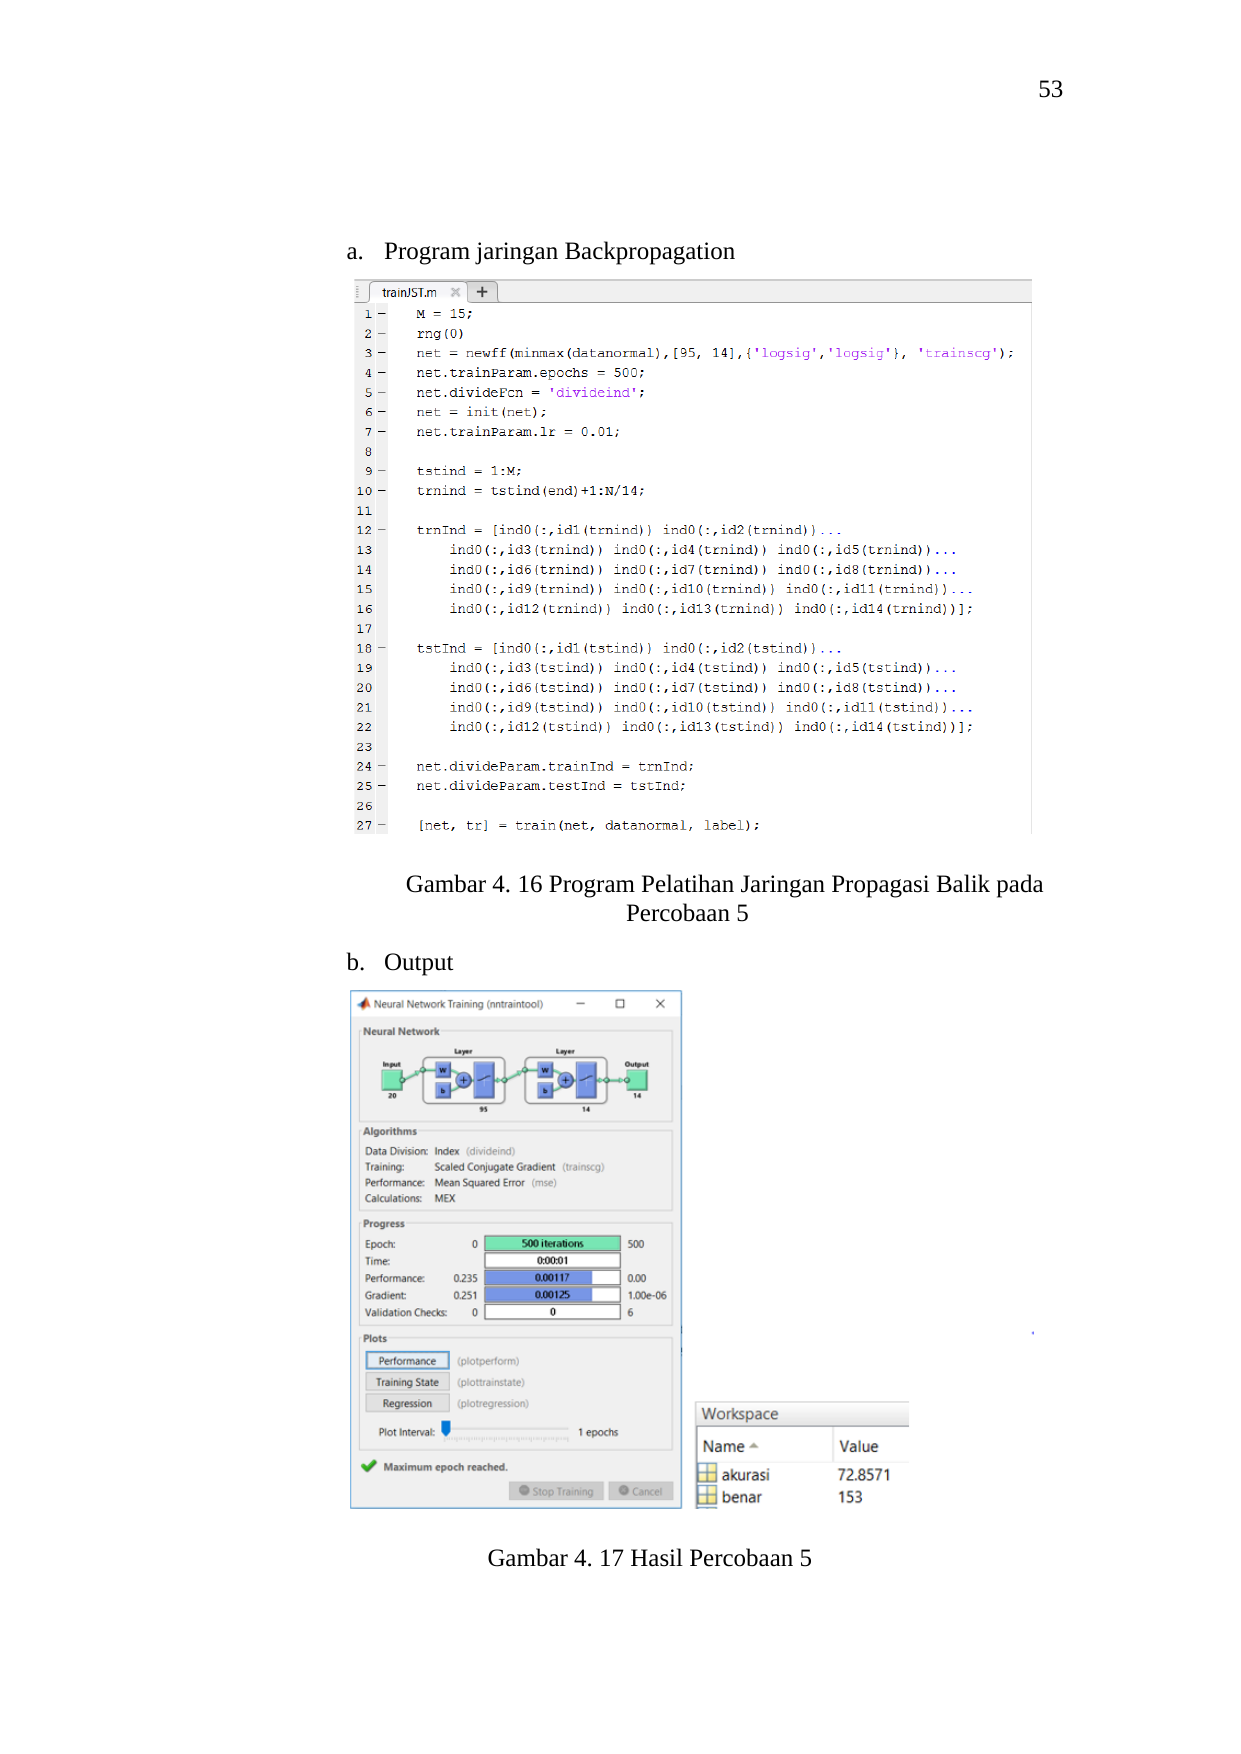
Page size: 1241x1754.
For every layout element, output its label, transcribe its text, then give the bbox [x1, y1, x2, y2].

picture [354, 279, 1032, 834]
list Output [346, 947, 1063, 976]
text Gambar 4. 16 Program Pelatihan Jaringan Propagasi Balik pada Percobaan 5 [311, 869, 1063, 927]
picture [348, 990, 1034, 1509]
list Program jaringan Backpropagation [346, 236, 1063, 265]
text Gambar 4. 17 Hasil Percobaan 5 [236, 1543, 1063, 1572]
